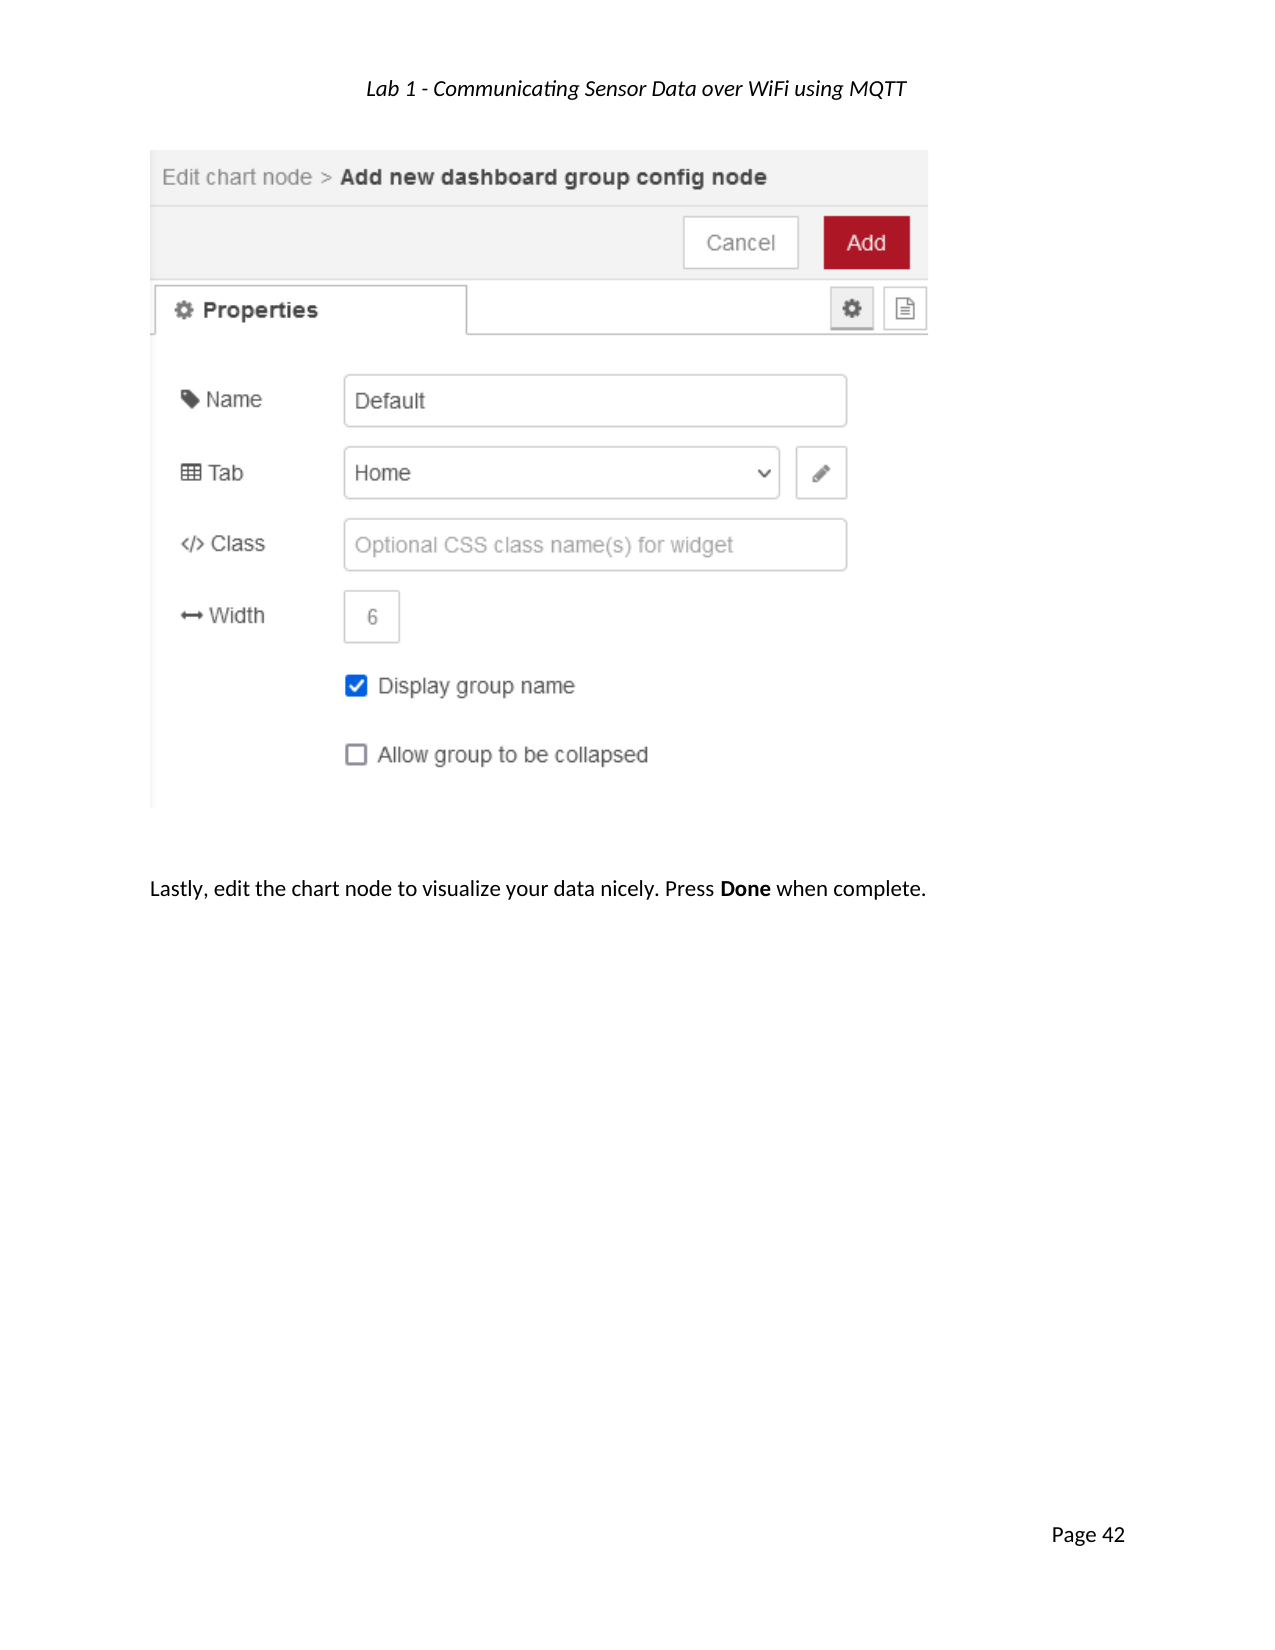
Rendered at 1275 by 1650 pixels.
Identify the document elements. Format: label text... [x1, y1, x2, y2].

text Lastly, edit the chart node to visualize your data nicely. Press Done when complete. [150, 874, 1125, 902]
picture [150, 150, 929, 808]
